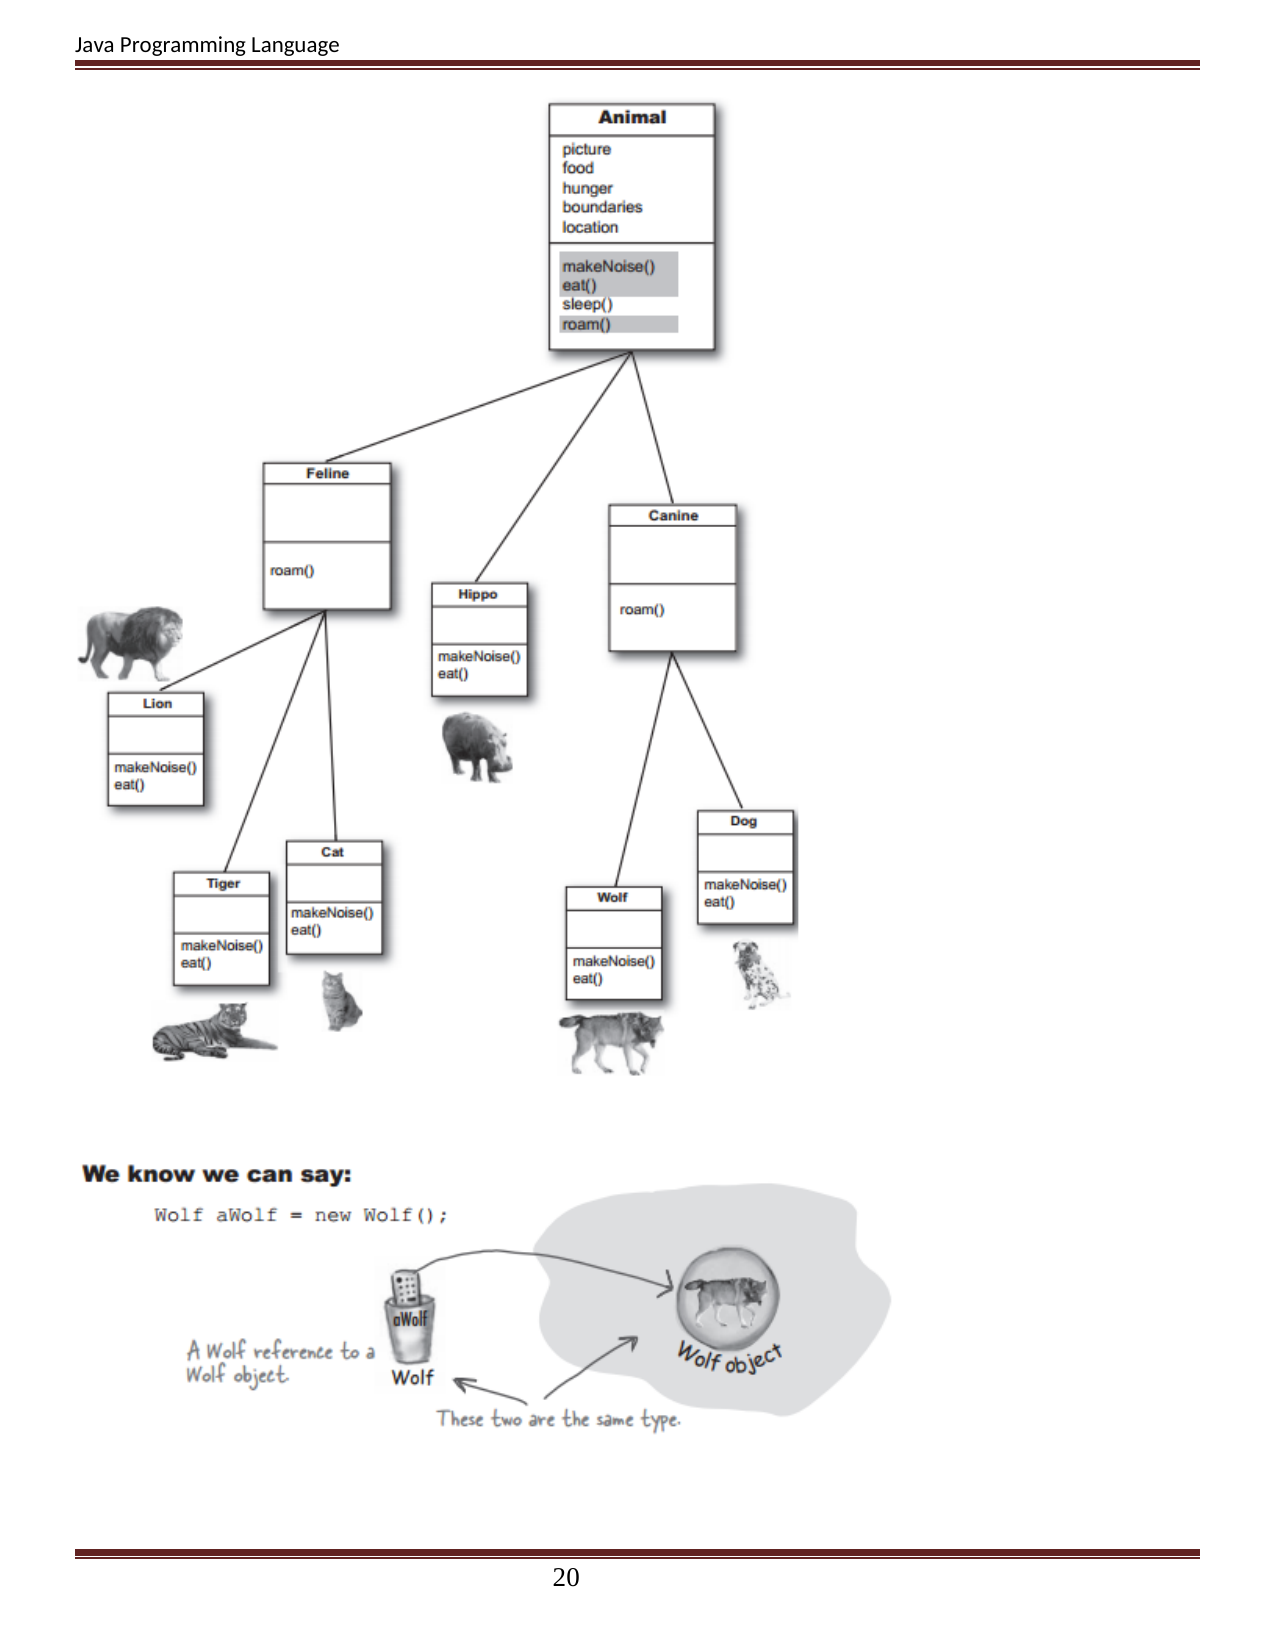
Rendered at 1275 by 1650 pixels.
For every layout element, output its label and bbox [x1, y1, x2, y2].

picture [75, 1157, 893, 1436]
picture [75, 97, 799, 1082]
